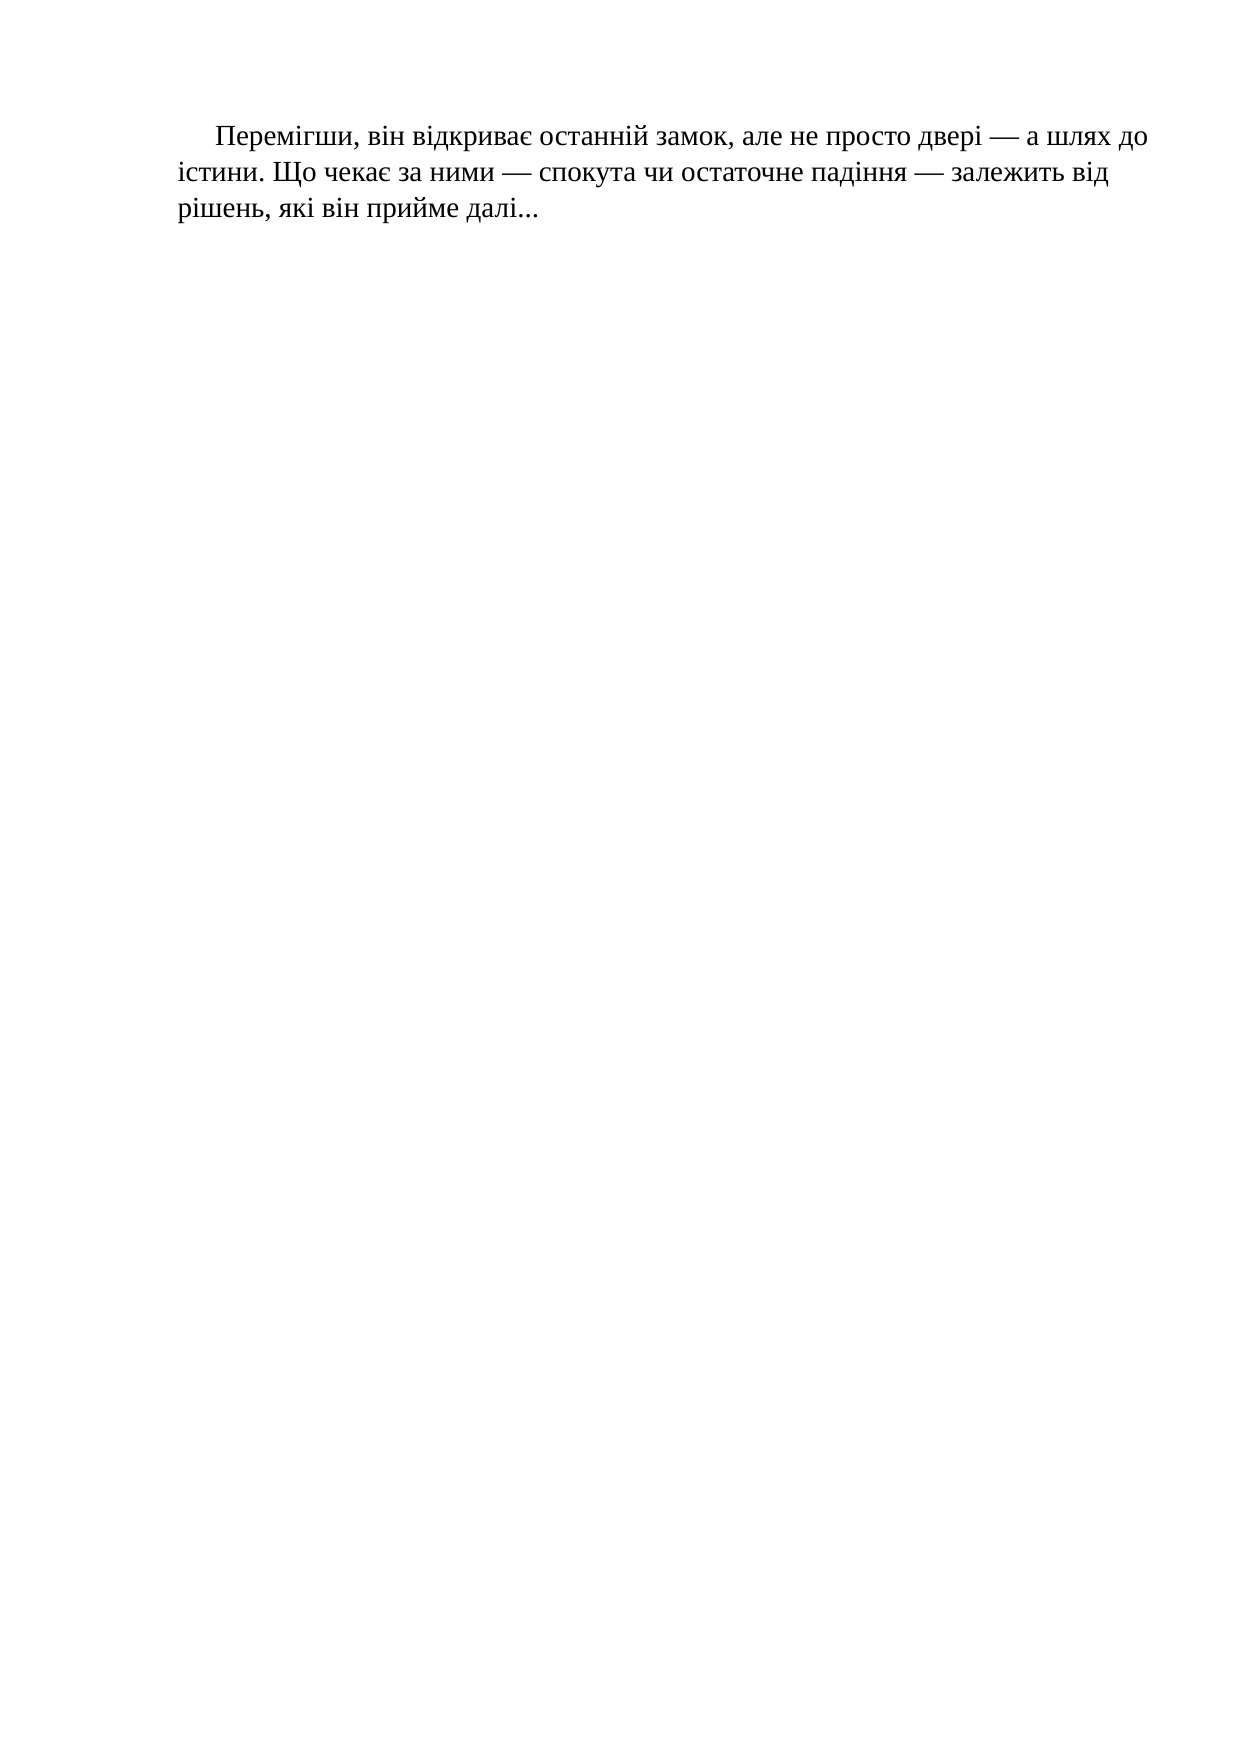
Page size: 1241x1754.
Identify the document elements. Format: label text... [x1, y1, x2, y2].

text Перемігши, він відкриває останній замок, але не просто двері — а шлях до істини. Що чекає за ними — спокута чи остаточне падіння — залежить від рішень, які він прийме далі... [177, 118, 1152, 224]
